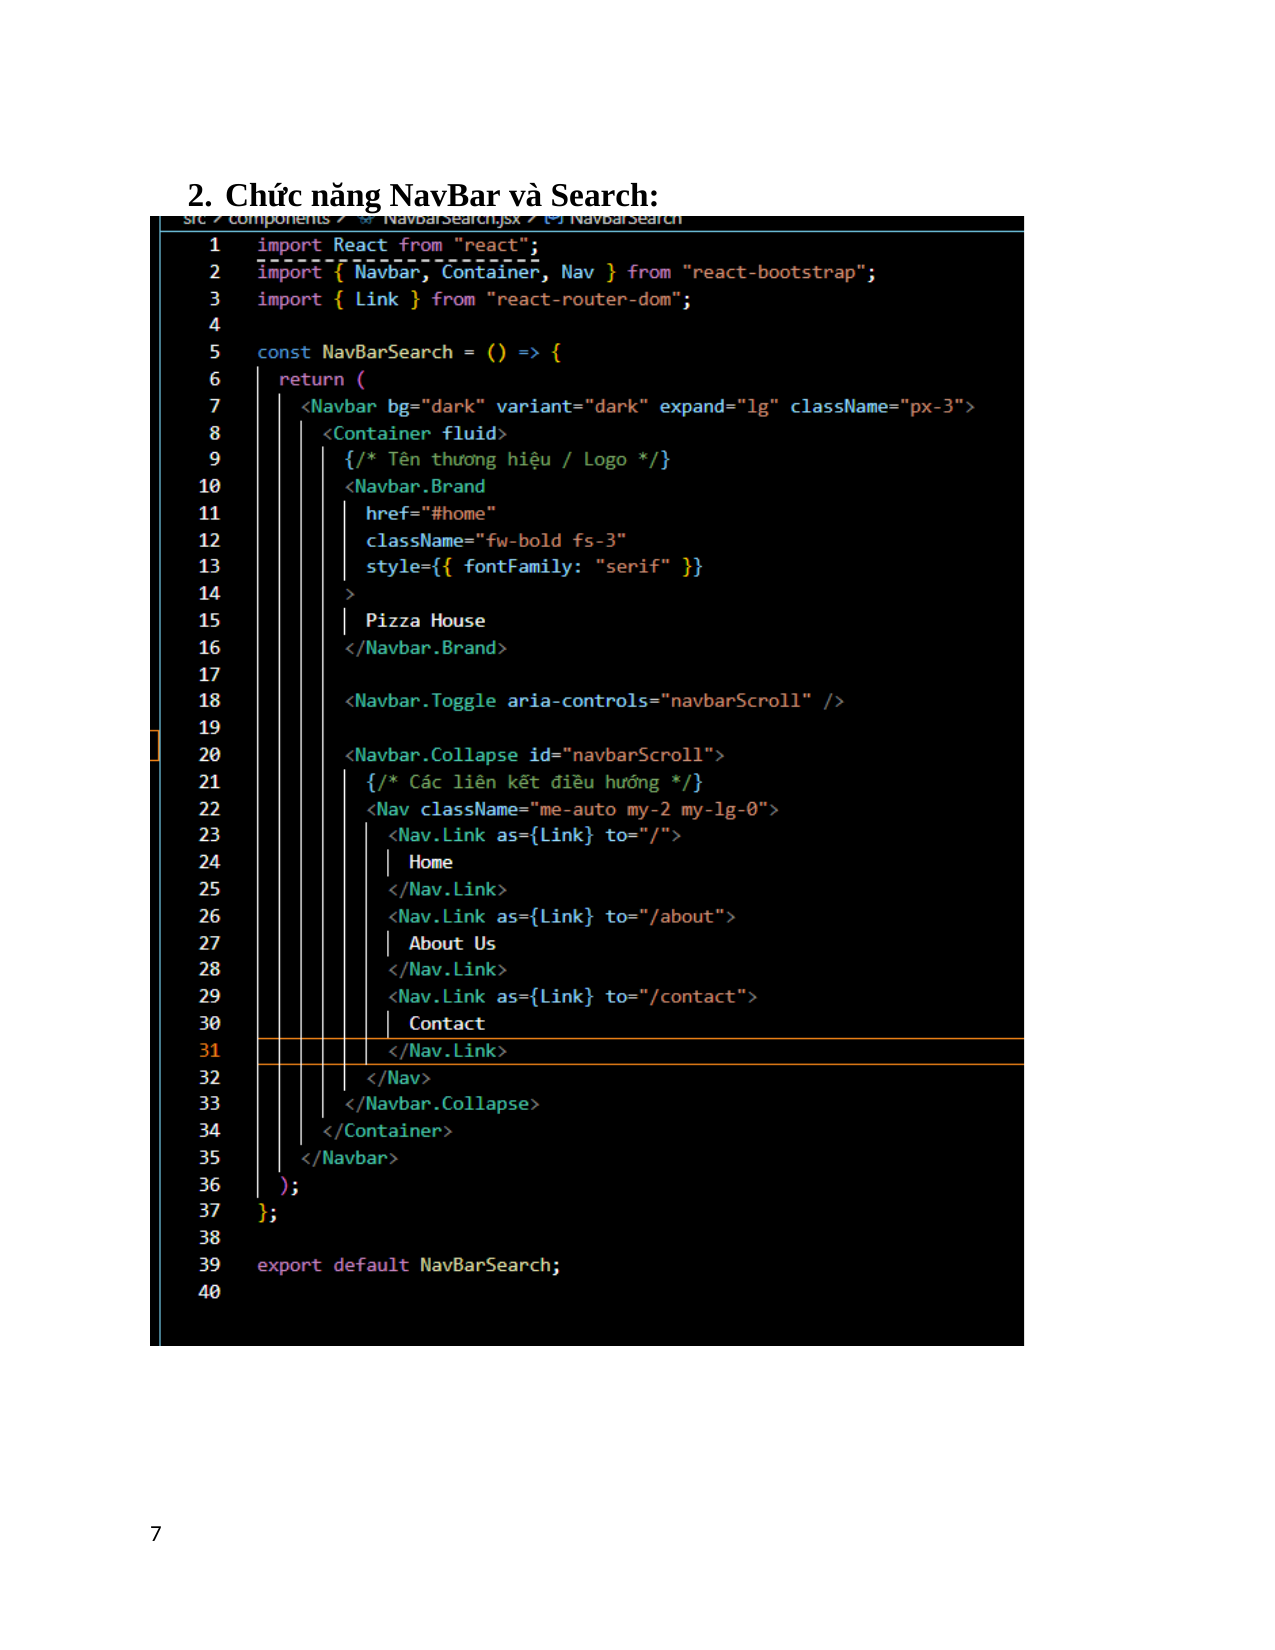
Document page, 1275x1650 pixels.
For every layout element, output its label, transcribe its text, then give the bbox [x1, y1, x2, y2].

subtitle Chức năng NavBar và Search: [187, 175, 1125, 213]
picture [150, 216, 1025, 1346]
